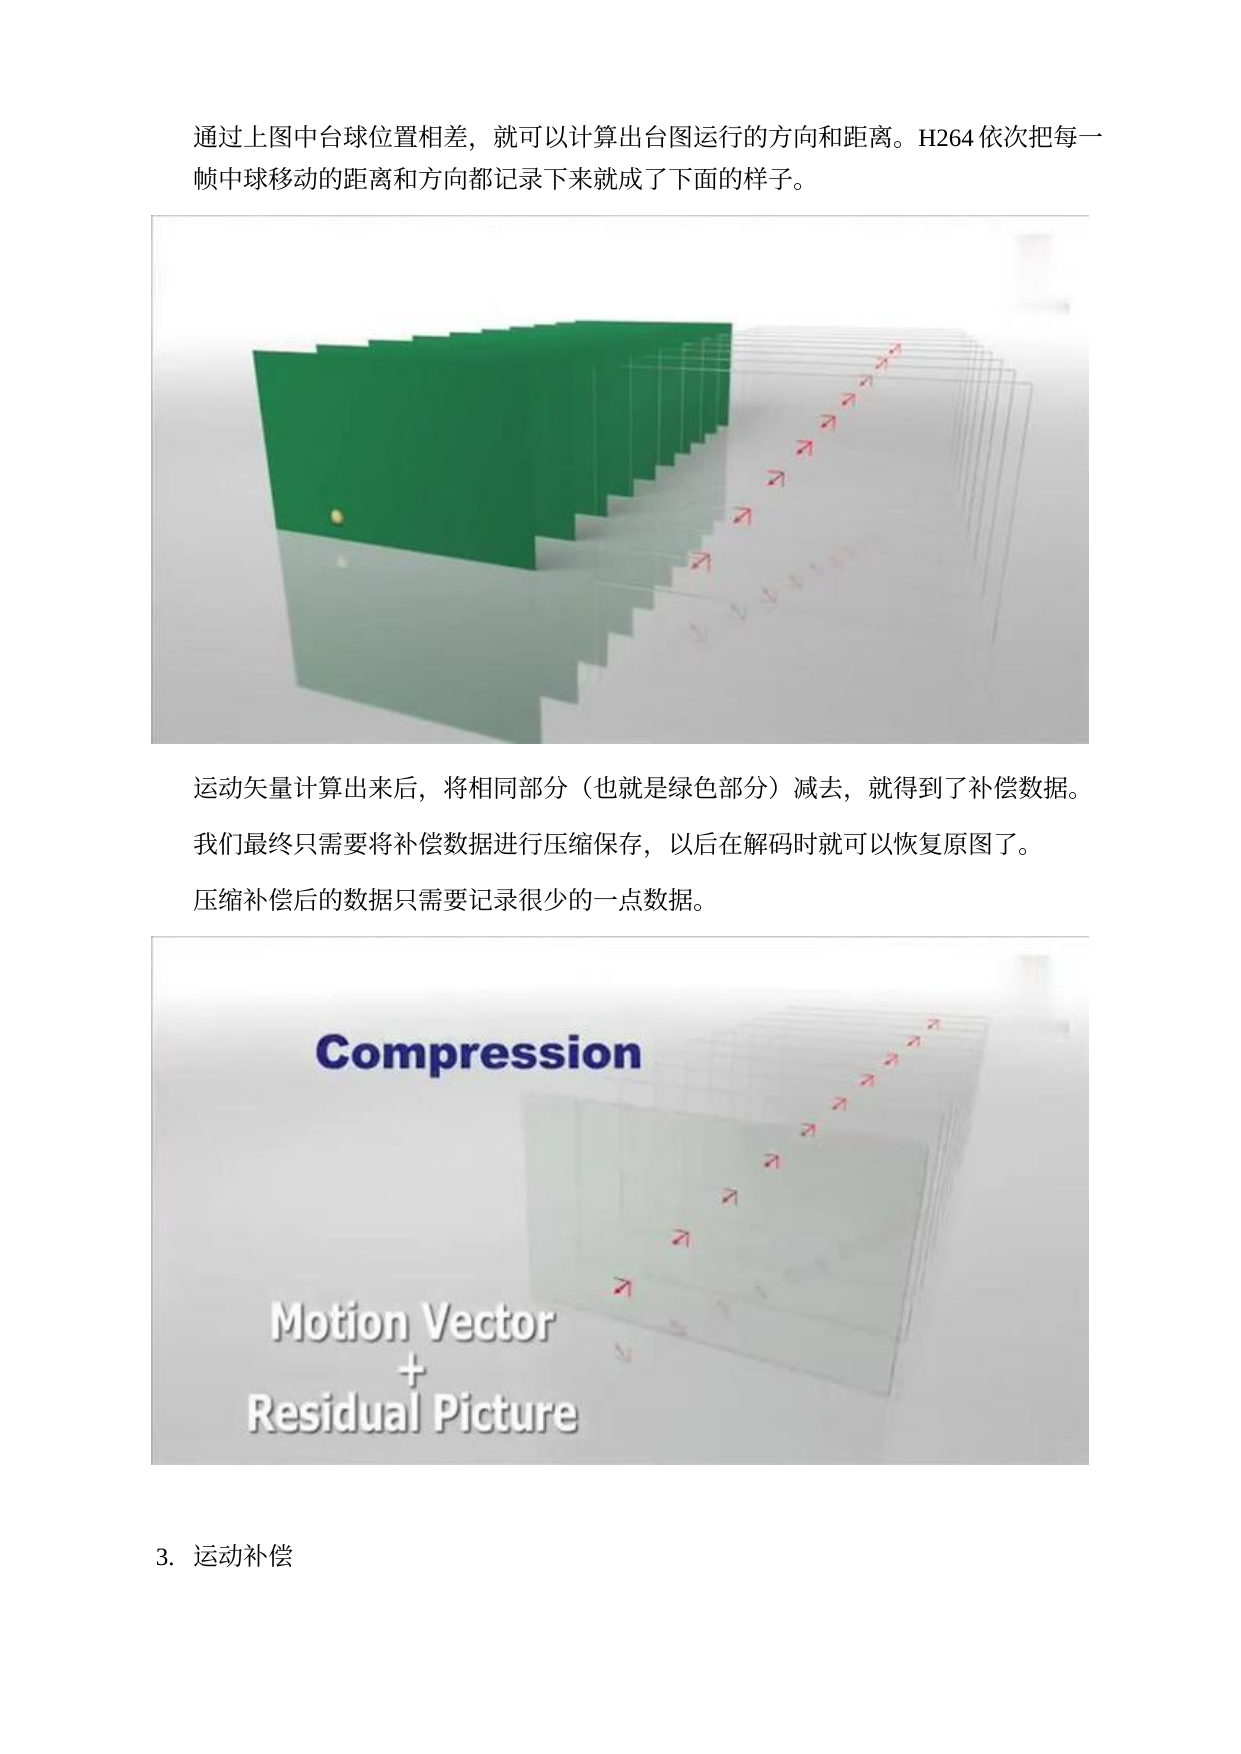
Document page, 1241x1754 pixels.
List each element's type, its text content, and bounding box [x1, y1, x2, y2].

list 压缩补偿后的数据只需要记录很少的一点数据。 [193, 880, 1122, 916]
list 我们最终只需要将补偿数据进行压缩保存，以后在解码时就可以恢复原图了。 [193, 824, 1122, 860]
list 通过上图中台球位置相差，就可以计算出台图运行的方向和距离。H264依次把每一帧中球移动的距离和方向都记录下来就成了下面的样子。 [193, 118, 1122, 195]
picture [151, 936, 1089, 1465]
list 运动补偿 [156, 1536, 1122, 1572]
picture [151, 215, 1089, 744]
